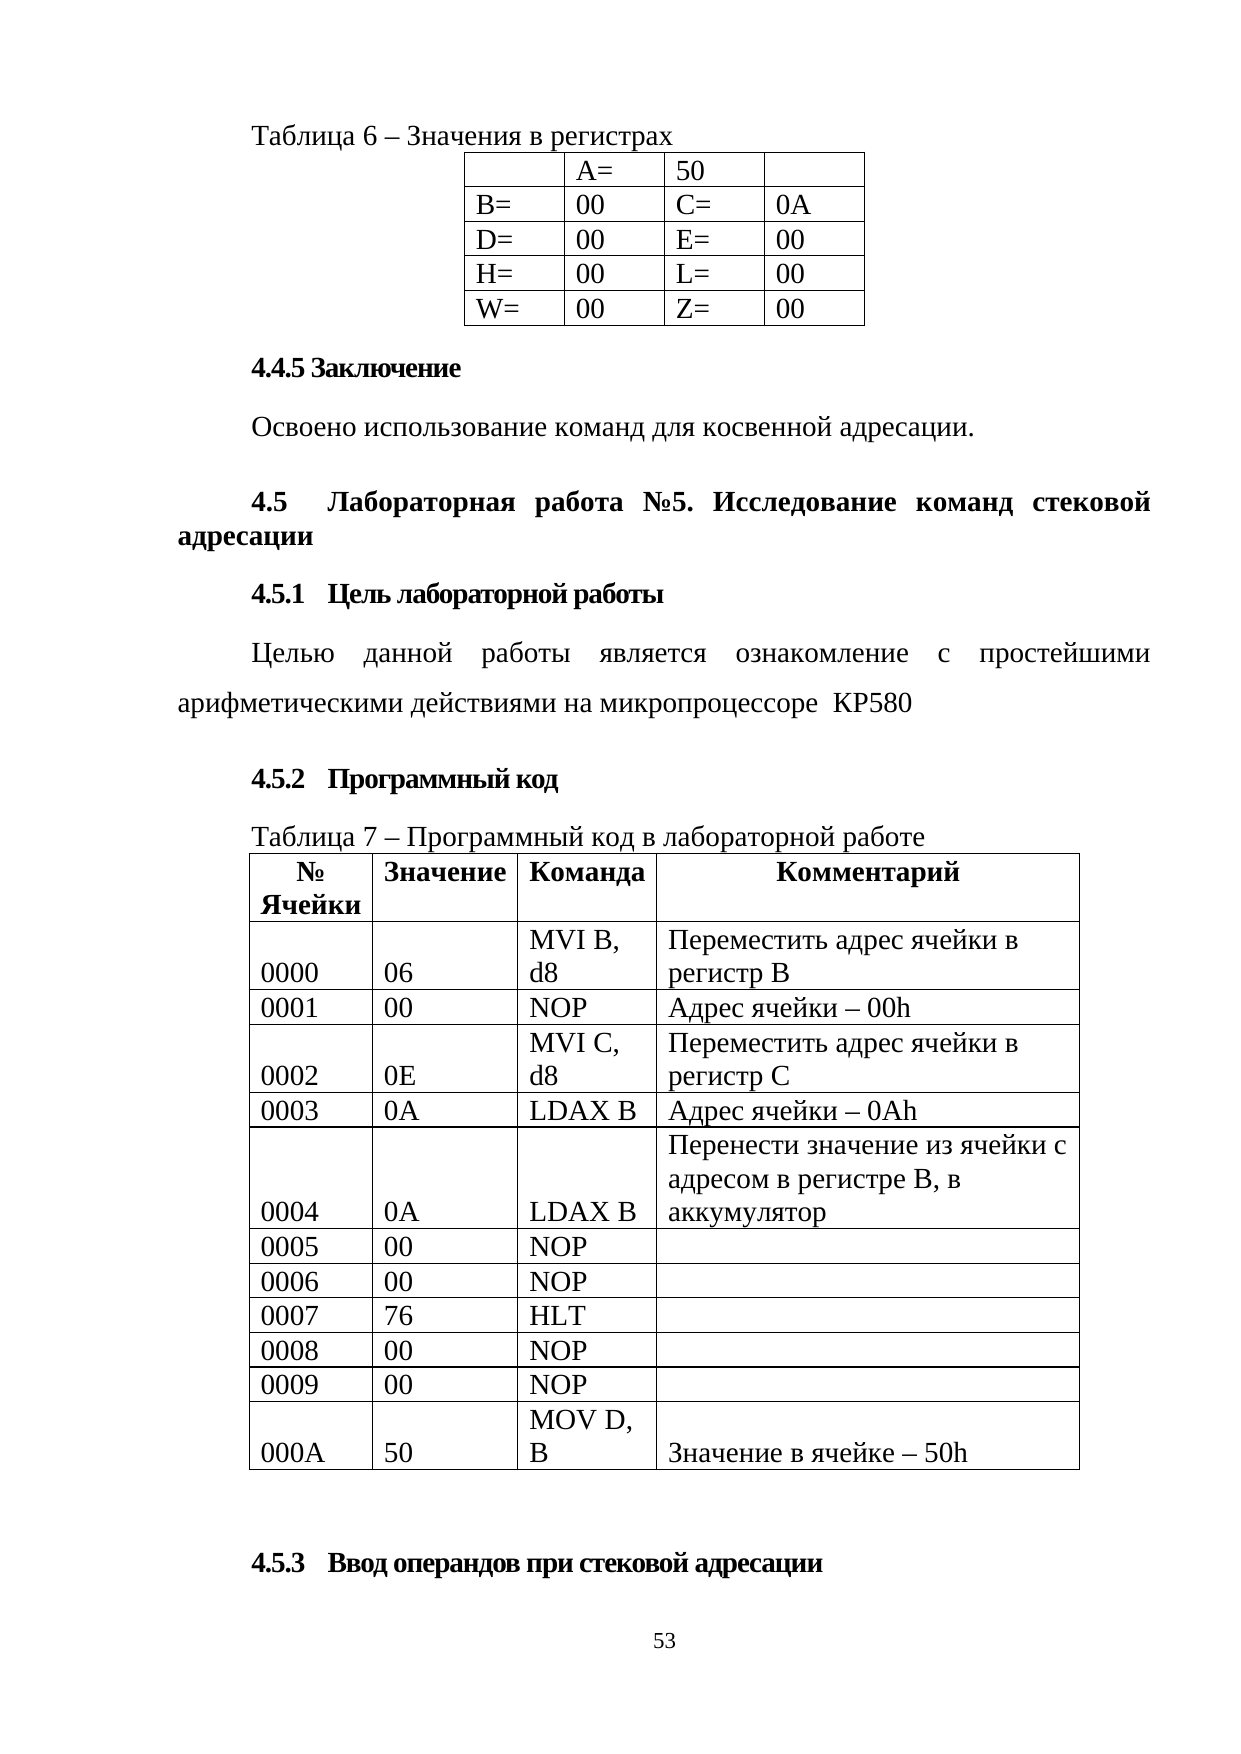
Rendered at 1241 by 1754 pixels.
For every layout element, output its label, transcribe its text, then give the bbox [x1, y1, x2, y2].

table_cell 00 [373, 1229, 517, 1263]
title 4.5.2 Программный код [177, 761, 1152, 794]
table_cell 06 [373, 922, 517, 989]
table_cell 00 [373, 1333, 517, 1366]
table_cell 00 [373, 990, 517, 1024]
table_cell Адрес ячейки – 0Ah [657, 1093, 1079, 1126]
table_cell 0004 [250, 1128, 372, 1228]
table_cell 00 [765, 256, 864, 290]
table_cell L= [665, 256, 764, 290]
table_cell [657, 1368, 1079, 1401]
table_cell 0003 [250, 1093, 372, 1126]
table_cell Значение в ячейке – 50h [657, 1402, 1079, 1469]
table_cell 00 [565, 256, 664, 290]
table_cell 0002 [250, 1025, 372, 1092]
table_cell 0005 [250, 1229, 372, 1263]
title 4.4.5 Заключение [177, 351, 1152, 384]
table_cell E= [665, 222, 764, 255]
table_cell 0006 [250, 1264, 372, 1297]
table_cell NOP [518, 1368, 656, 1401]
table_cell 0001 [250, 990, 372, 1024]
table_cell H= [465, 256, 564, 290]
table_cell 00 [373, 1368, 517, 1401]
table_cell 00 [565, 187, 664, 221]
table_header [765, 153, 864, 186]
table_header Комментарий [657, 854, 1079, 921]
title 4.5.3 Ввод операндов при стековой адресации [177, 1545, 1152, 1579]
text Таблица 6 – Значения в регистрах [177, 118, 1152, 152]
table_cell D= [465, 222, 564, 255]
table_cell HLT [518, 1298, 656, 1332]
table_cell NOP [518, 990, 656, 1024]
table_cell 00 [565, 291, 664, 324]
table_cell W= [465, 291, 564, 324]
table_cell 000A [250, 1402, 372, 1469]
table_cell MVI C, d8 [518, 1025, 656, 1092]
table_cell 00 [765, 222, 864, 255]
table_cell 76 [373, 1298, 517, 1332]
table_cell C= [665, 187, 764, 221]
table_header 50 [665, 153, 764, 186]
table_cell 0008 [250, 1333, 372, 1366]
table_cell [657, 1333, 1079, 1366]
table_header A= [565, 153, 664, 186]
table_cell B= [465, 187, 564, 221]
table_cell NOP [518, 1264, 656, 1297]
text Целью данной работы является ознакомление с простейшими арифметическими действиями на микропроцессоре КР580 [177, 635, 1152, 719]
table_cell NOP [518, 1333, 656, 1366]
table_cell 0A [765, 187, 864, 221]
table_cell MOV D, B [518, 1402, 656, 1469]
title 4.5.1 Цель лабораторной работы [177, 577, 1152, 610]
table_cell LDAX B [518, 1128, 656, 1228]
table_cell 0A [373, 1128, 517, 1228]
table_header Команда [518, 854, 656, 921]
table_cell Z= [665, 291, 764, 324]
table_cell [657, 1298, 1079, 1332]
table_cell LDAX B [518, 1093, 656, 1126]
table_header Значение [373, 854, 517, 921]
text Освоено использование команд для косвенной адресации. [177, 409, 1152, 443]
subtitle Лабораторная работа №5. Исследование команд стековой адресации [177, 484, 1152, 552]
table_cell Адрес ячейки – 00h [657, 990, 1079, 1024]
table_cell MVI B, d8 [518, 922, 656, 989]
table_cell NOP [518, 1229, 656, 1263]
table_cell 0E [373, 1025, 517, 1092]
table_header [465, 153, 564, 186]
table_cell 0A [373, 1093, 517, 1126]
table_cell Переместить адрес ячейки в регистр B [657, 922, 1079, 989]
table_cell 00 [565, 222, 664, 255]
text Таблица 7 – Программный код в лабораторной работе [177, 819, 1152, 853]
table_header № Ячейки [250, 854, 372, 921]
table_cell 0000 [250, 922, 372, 989]
table_cell 0007 [250, 1298, 372, 1332]
table_cell Переместить адрес ячейки в регистр C [657, 1025, 1079, 1092]
table_cell 00 [765, 291, 864, 324]
table_cell 00 [373, 1264, 517, 1297]
table_cell 0009 [250, 1368, 372, 1401]
table_cell 50 [373, 1402, 517, 1469]
table_cell [657, 1264, 1079, 1297]
table_cell Перенести значение из ячейки с адресом в регистре B, в аккумулятор [657, 1128, 1079, 1228]
table_cell [657, 1229, 1079, 1263]
